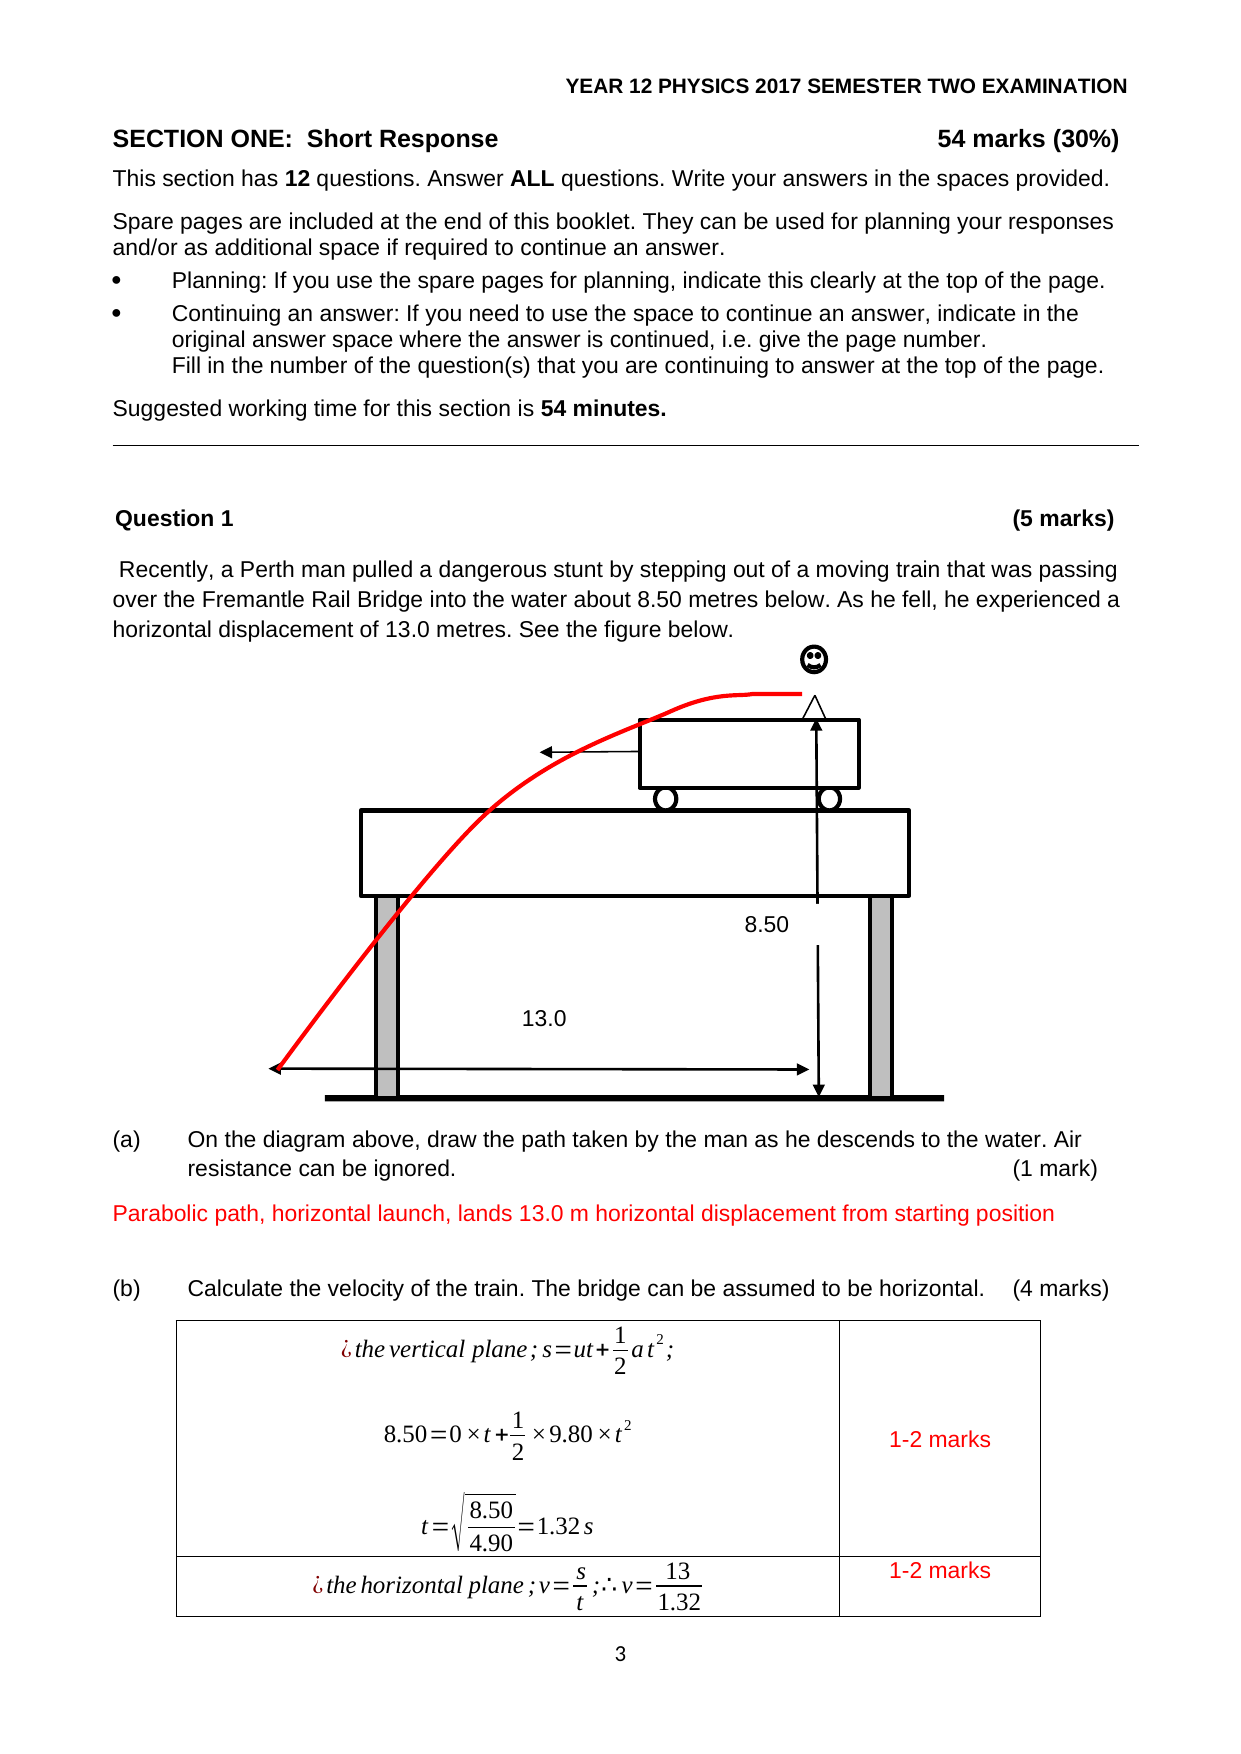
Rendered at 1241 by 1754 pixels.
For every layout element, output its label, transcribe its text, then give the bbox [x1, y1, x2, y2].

text Fill in the number of the question(s) that you are continuing to answer at the top of the page. [112, 352, 1128, 379]
text Parabolic path, horizontal launch, lands 13.0 m horizontal displacement from starting position [112, 1200, 1128, 1226]
list On the diagram above, draw the path taken by the man as he descends to the water. Air resistance can be ignored. (1 mark) [112, 1126, 1128, 1181]
text Spare pages are included at the end of this booklet. They can be used for planning your responses and/or as additional space if required to continue an answer. [112, 208, 1128, 261]
list Calculate the velocity of the train. The bridge can be assumed to be horizontal. (4 marks) [112, 1275, 1128, 1302]
list Continuing an answer: If you need to use the space to continue an answer, indicate in the original answer space where the answer is continued, i.e. give the page number. [112, 299, 1128, 352]
text Suggested working time for this section is 54 minutes. [112, 395, 1128, 421]
text Question 1 (5 marks) [115, 504, 1128, 531]
text This section has 12 questions. Answer ALL questions. Write your answers in the spaces provided. [112, 165, 1128, 192]
table_cell 1-2 marks [840, 1557, 1040, 1616]
text SECTION ONE: Short Response 54 marks (30%) [112, 124, 1128, 153]
table_cell [177, 1557, 839, 1616]
text Recently, a Perth man pulled a dangerous stunt by stepping out of a moving train that was passing over the Fremantle Rail Bridge into the water about 8.50 metres below. As he fell, he experienced a horizontal displacement of 13.0 metres. See the figure below. [112, 556, 1128, 642]
table_header [177, 1321, 839, 1556]
table_header 1-2 marks [840, 1321, 1040, 1556]
list Planning: If you use the spare pages for planning, indicate this clearly at the top of the page. [112, 267, 1128, 293]
